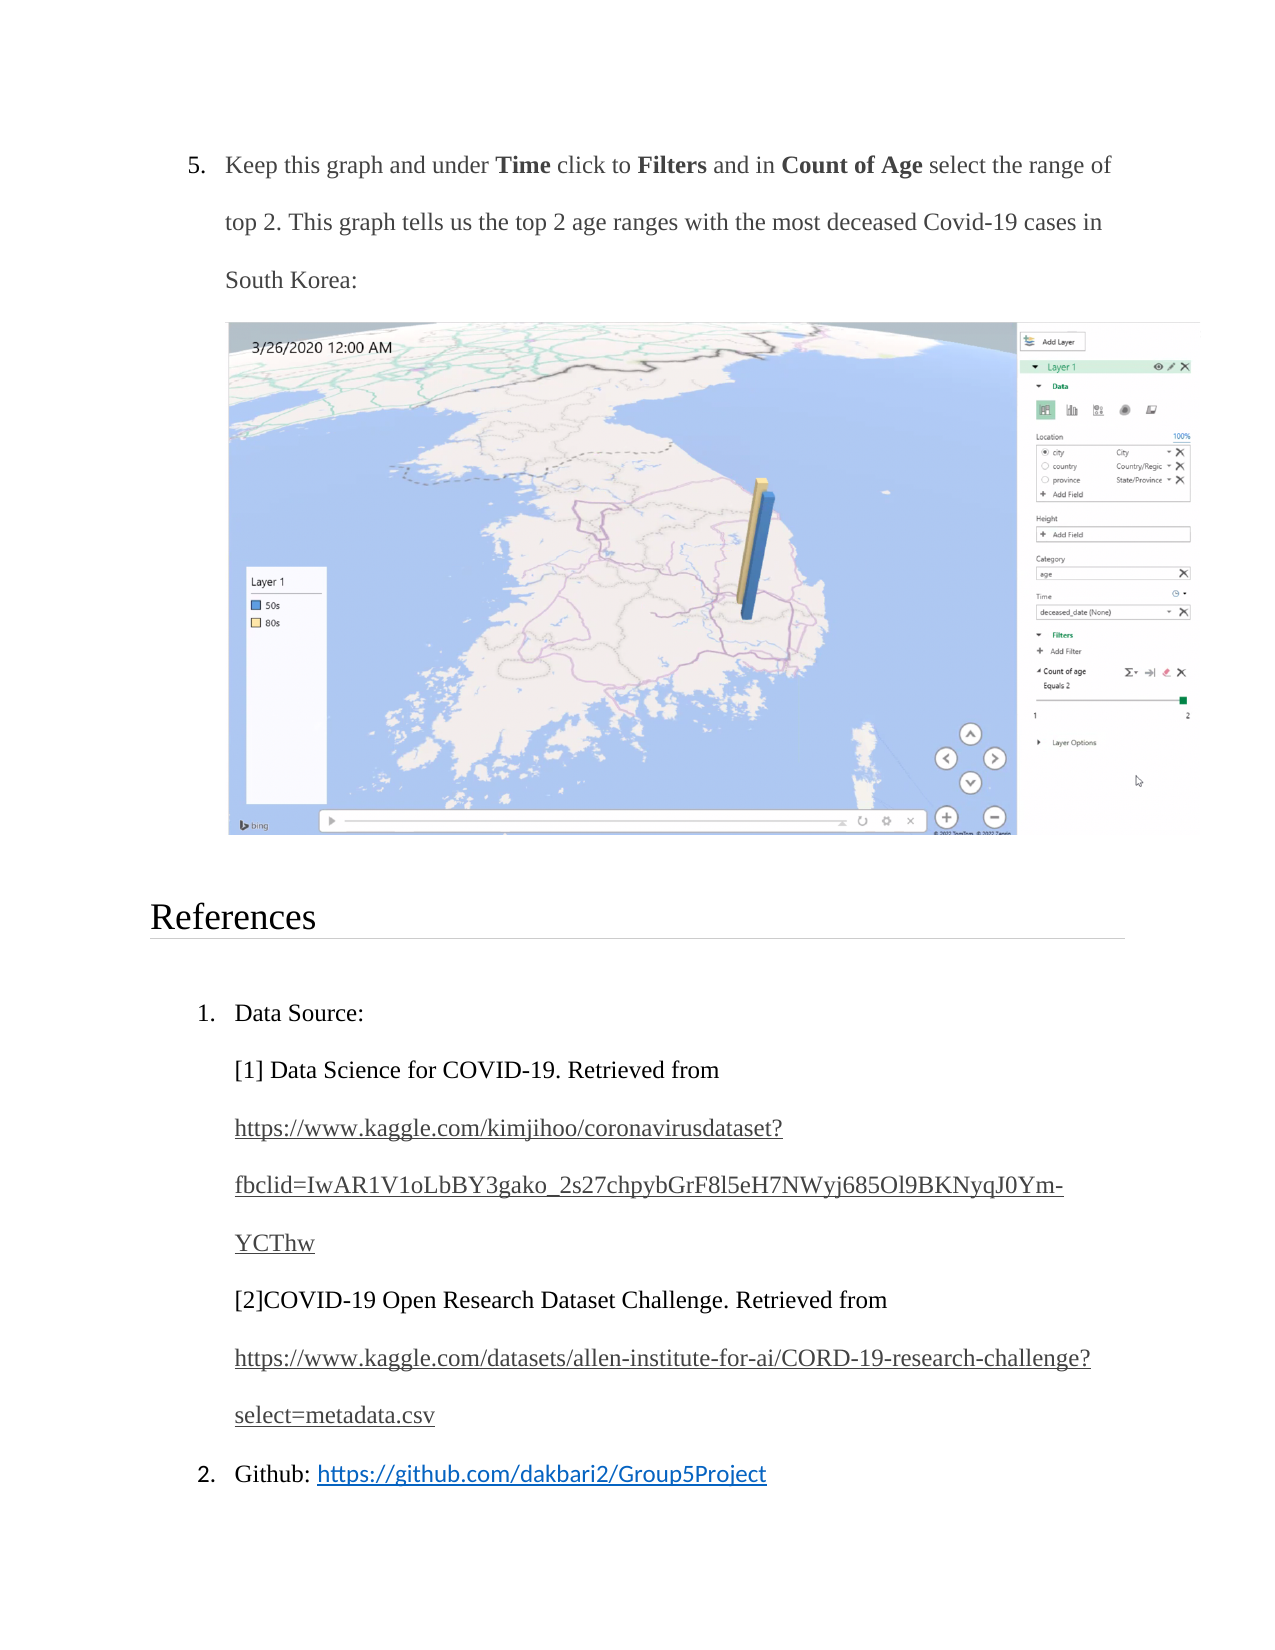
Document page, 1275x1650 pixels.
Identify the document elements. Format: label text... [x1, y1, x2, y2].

list Github: https://github.com/dakbari2/Group5Project [197, 1458, 1125, 1488]
list [1] Data Science for COVID-19. Retrieved from https://www.kaggle.com/kimjihoo/coronavirusdataset?fbclid=IwAR1V1oLbBY3gako_2s27chpybGrF8l5eH7NWyj685Ol9BKNyqJ0Ym-YCThw [234, 1056, 1125, 1257]
list Keep this graph and under Time click to Filters and in Count of Age select the range of top 2. This graph tells us the top 2 age ranges with the most deceased Covid-19 cases in South Korea: [187, 150, 1125, 294]
picture [225, 322, 1200, 835]
list [2]COVID-19 Open Research Dataset Challenge. Retrieved from https://www.kaggle.com/datasets/allen-institute-for-ai/CORD-19-research-challenge?select=metadata.csv [234, 1286, 1125, 1429]
text References [150, 894, 1125, 938]
list Data Source: [197, 998, 1125, 1027]
